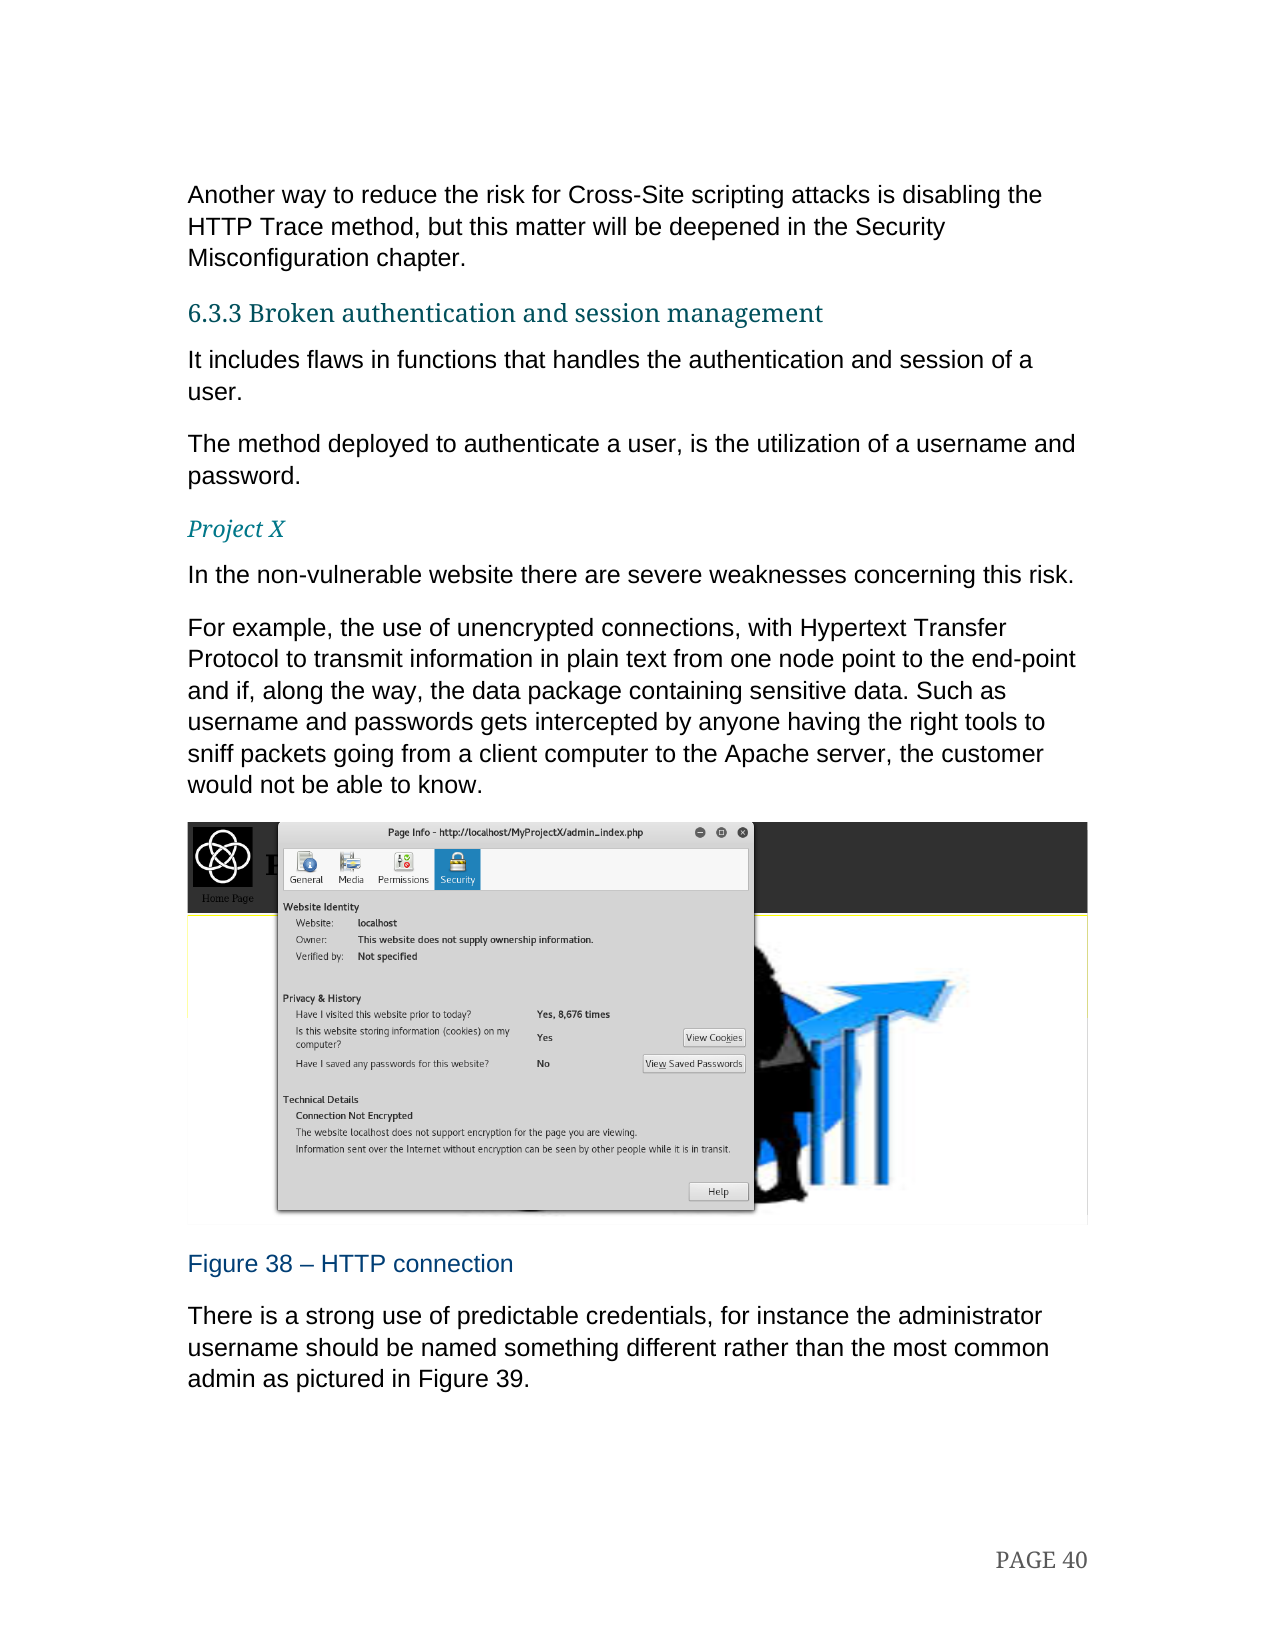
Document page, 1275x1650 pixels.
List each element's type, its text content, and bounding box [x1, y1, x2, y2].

subtitle 6.3.3 Broken authentication and session management [187, 296, 1087, 329]
text The method deployed to authenticate a user, is the utilization of a username and password. [187, 429, 1087, 490]
subtitle Project X [187, 513, 1087, 544]
text For example, the use of unencrypted connections, with Hypertext Transfer Protocol to transmit information in plain text from one node point to the end-point and if, along the way, the data package containing sensitive data. Such as username and passwords gets intercepted by anyone having the right tools to sniff packets going from a client computer to the Apache server, the customer would not be able to know. [187, 613, 1087, 799]
picture [187, 822, 1088, 1225]
text There is a strong use of predictable credentials, for instance the administrator username should be named something different rather than the most common admin as pictured in Figure 39. [187, 1301, 1087, 1393]
text Another way to reduce the risk for Cross-Site scripting attacks is disabling the HTTP Trace method, but this matter will be deepened in the Security Misconfiguration chapter. [187, 180, 1087, 272]
text In the non-vulnerable website there are severe weaknesses concerning this risk. [187, 560, 1087, 589]
text Figure 38 – HTTP connection [187, 1248, 1087, 1277]
text It includes flaws in functions that handles the authentication and session of a user. [187, 345, 1087, 406]
